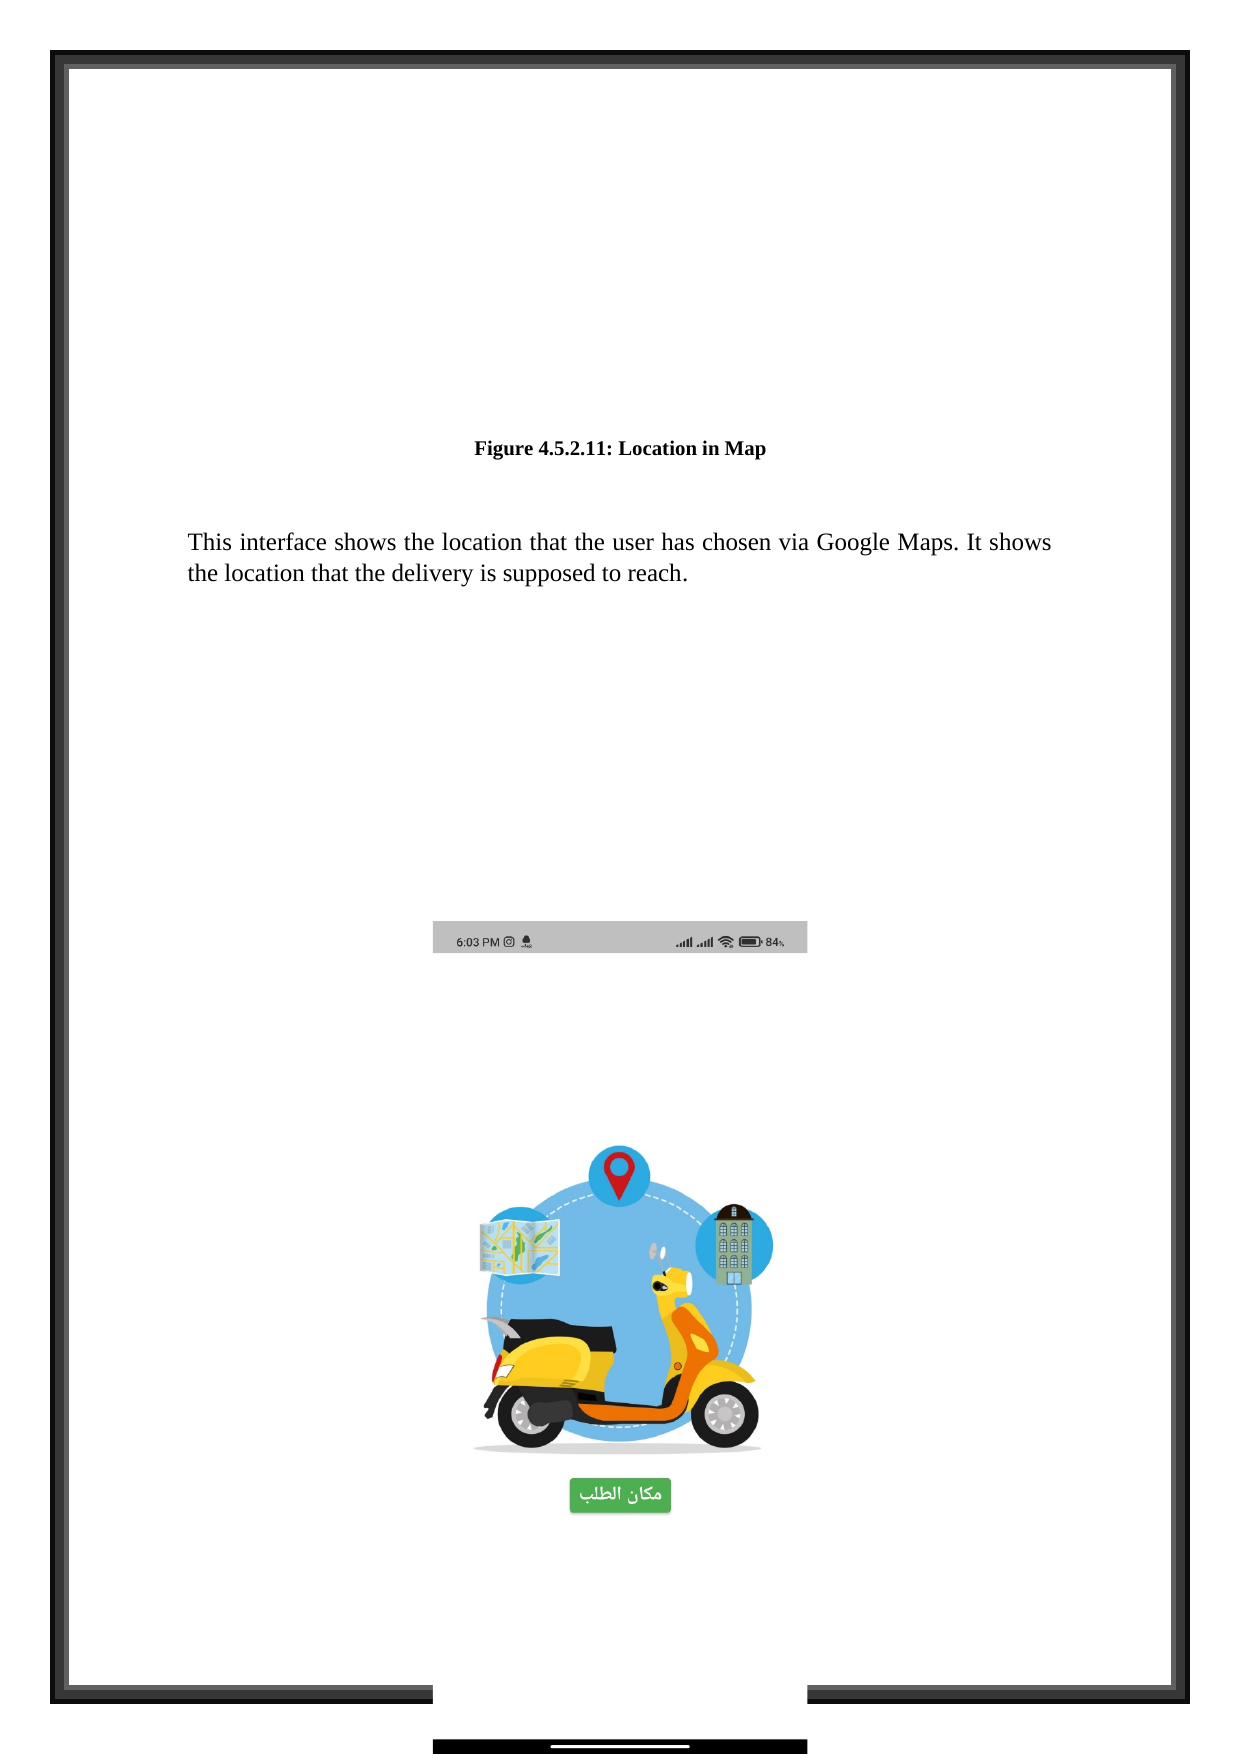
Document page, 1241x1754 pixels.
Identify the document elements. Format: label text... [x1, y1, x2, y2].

text This interface shows the location that the user has chosen via Google Maps. It shows the location that the delivery is supposed to reach. [187, 527, 1053, 586]
text Figure 4.5.2.11: Location in Map [187, 436, 1053, 460]
picture [432, 921, 808, 1754]
